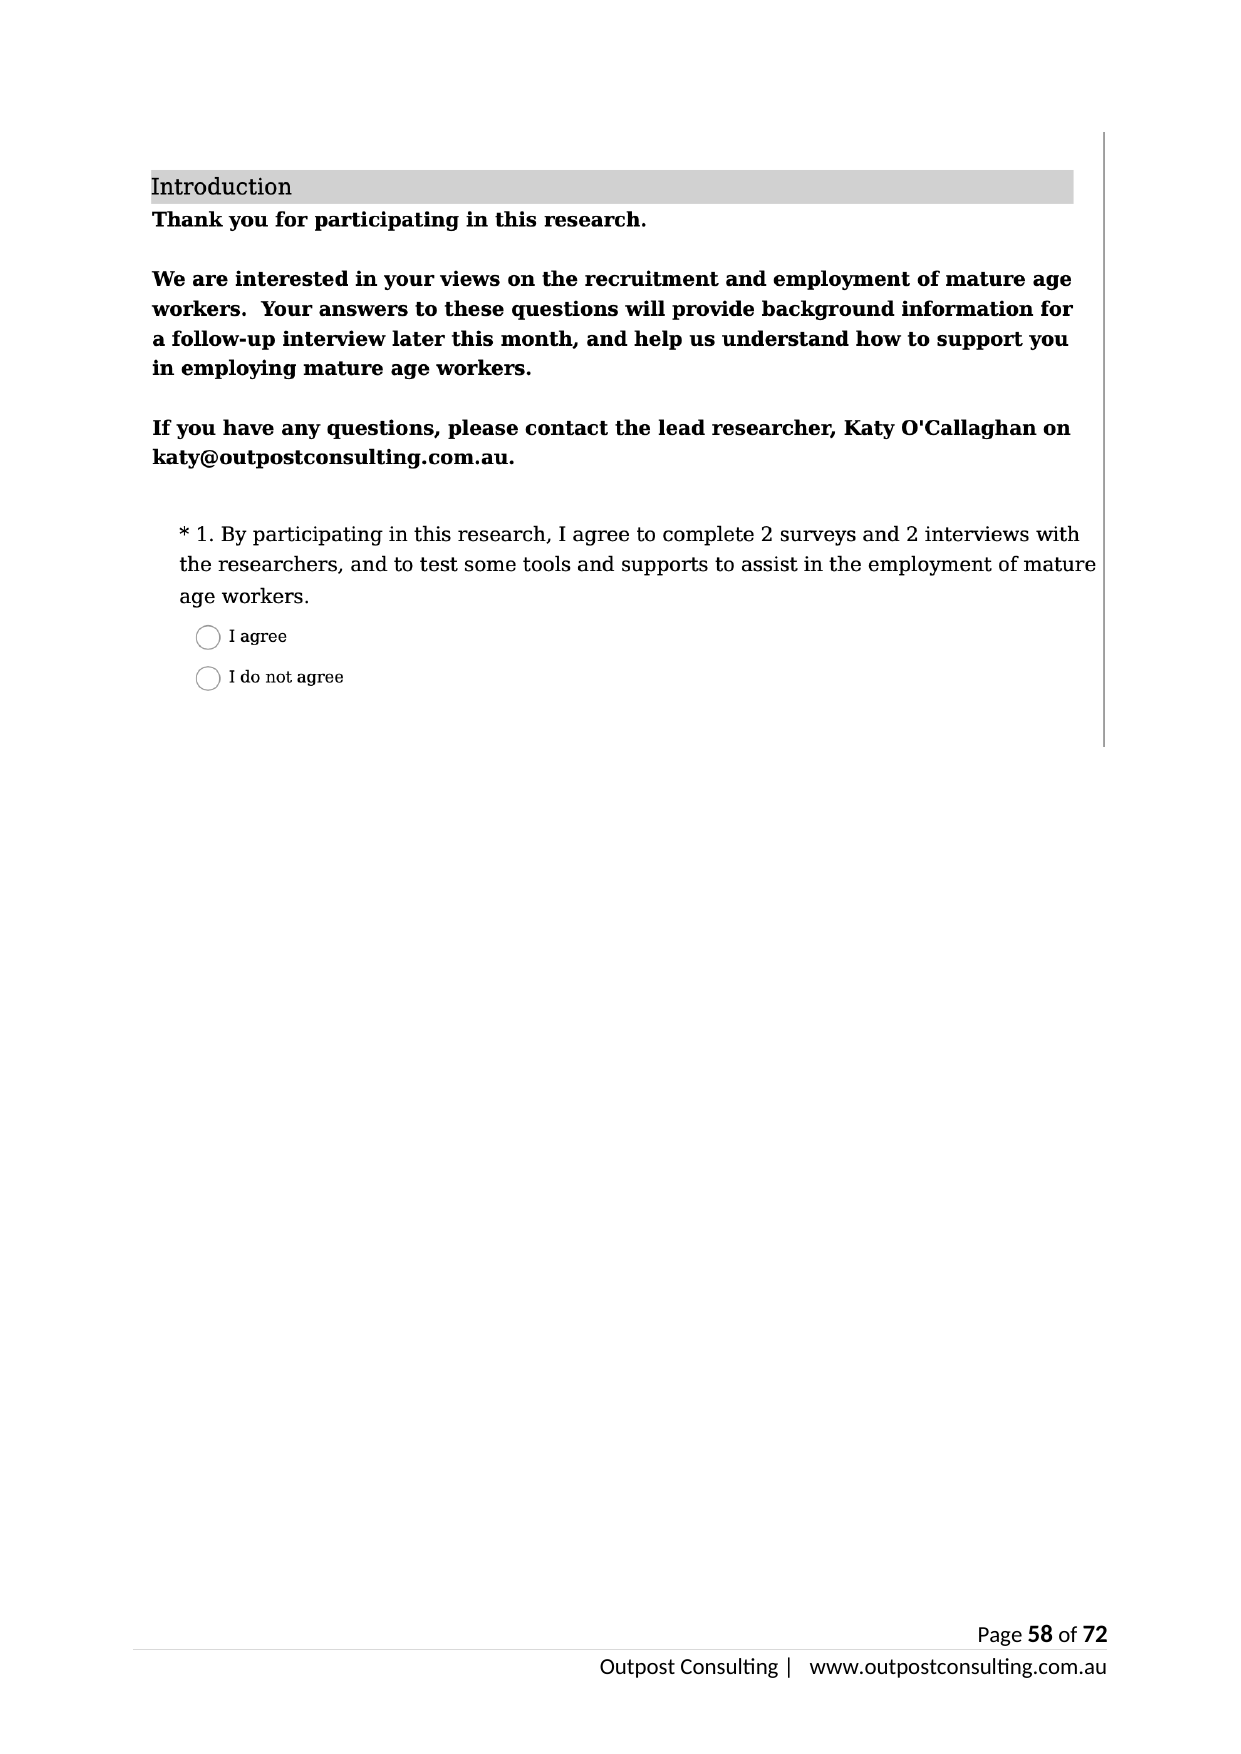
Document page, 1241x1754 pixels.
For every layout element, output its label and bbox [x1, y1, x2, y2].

picture [132, 132, 1108, 747]
